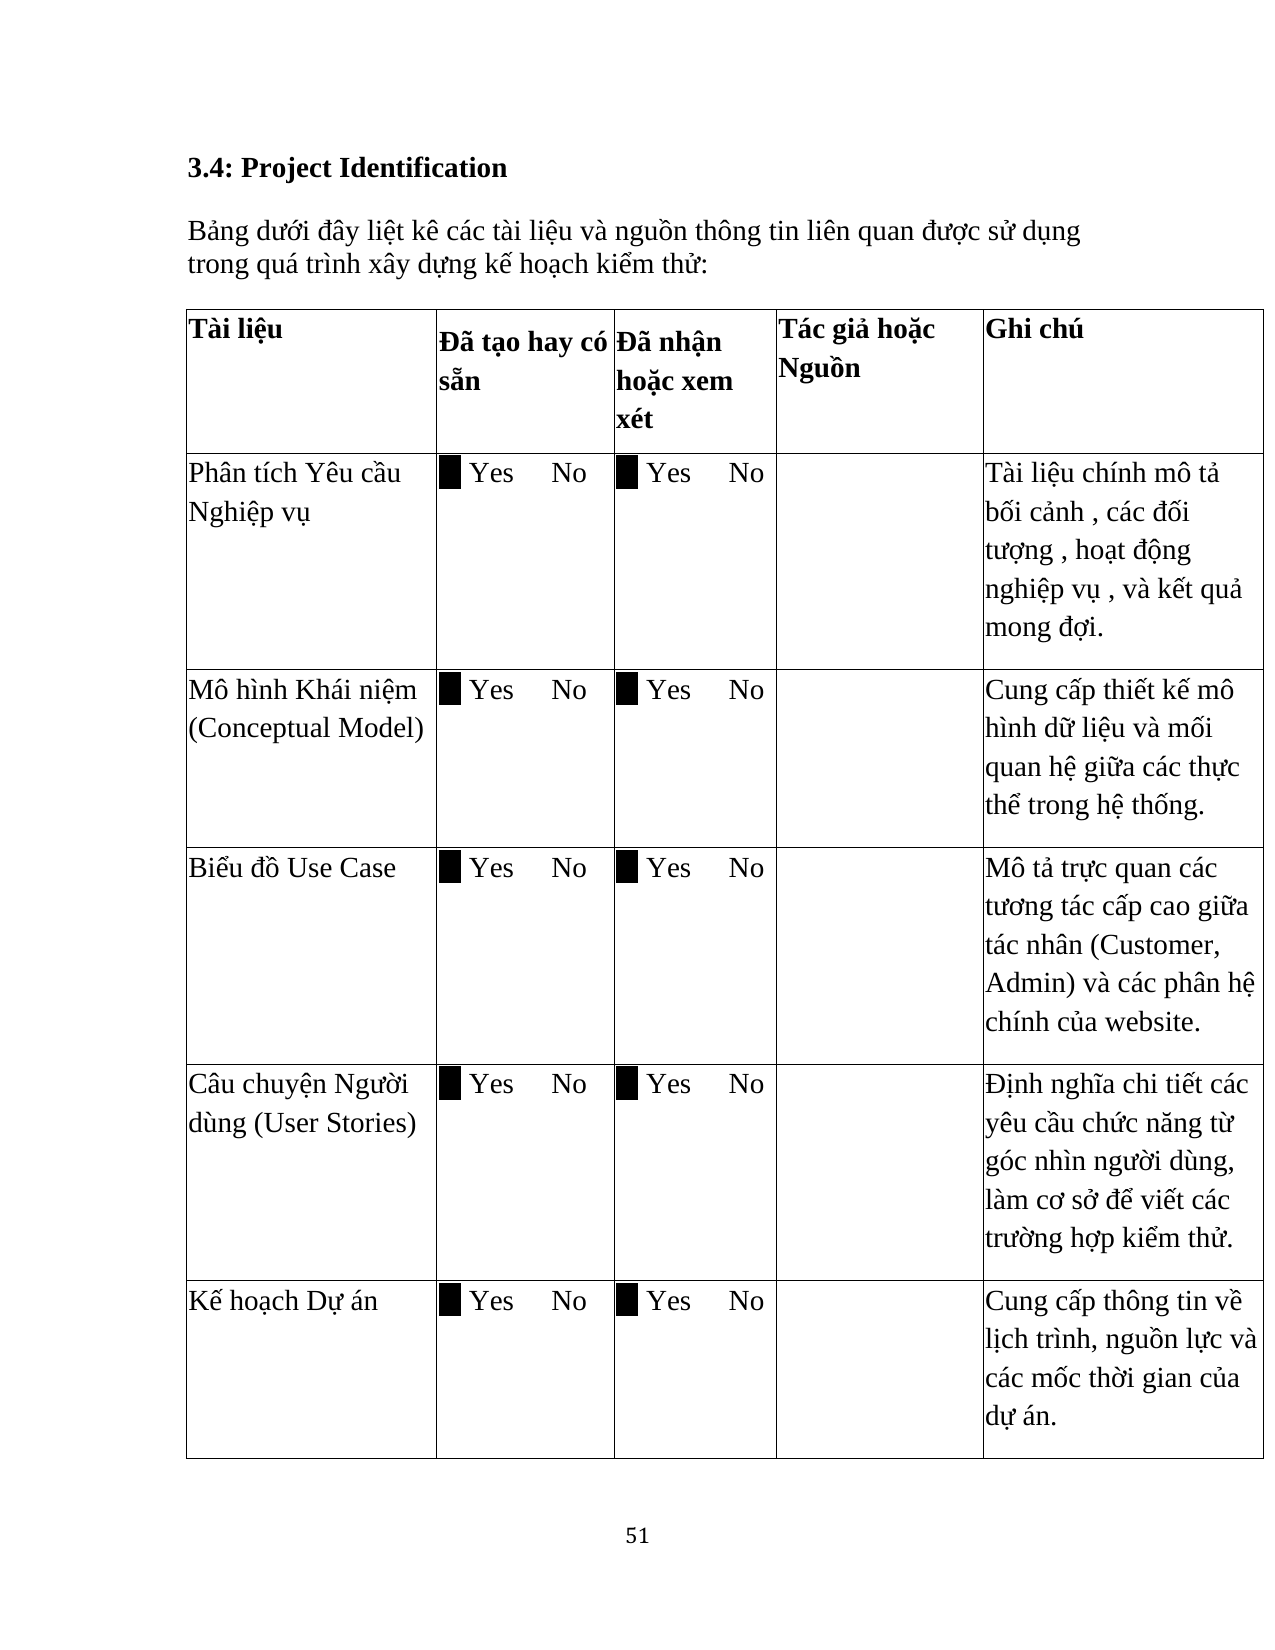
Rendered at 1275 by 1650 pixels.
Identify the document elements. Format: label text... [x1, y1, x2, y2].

table_cell  Yes  No [437, 1065, 614, 1280]
table_cell Cung cấp thông tin về lịch trình, nguồn lực và các mốc thời gian của dự án. [984, 1281, 1263, 1458]
table_cell Cung cấp thiết kế mô hình dữ liệu và mối quan hệ giữa các thực thể trong hệ thống. [984, 670, 1263, 847]
table_cell [777, 1281, 983, 1458]
table_header Đã tạo hay có sẵn [437, 310, 614, 453]
table_cell  Yes  No [615, 1281, 776, 1458]
table_header Tài liệu [187, 310, 436, 453]
table_cell Mô hình Khái niệm (Conceptual Model) [187, 670, 436, 847]
table_cell  Yes  No [437, 848, 614, 1064]
table_cell  Yes  No [437, 670, 614, 847]
table_cell  Yes  No [615, 1065, 776, 1280]
table_cell Định nghĩa chi tiết các yêu cầu chức năng từ góc nhìn người dùng, làm cơ sở để viết các trường hợp kiểm thử. [984, 1065, 1263, 1280]
table_cell [777, 670, 983, 847]
table_cell [777, 848, 983, 1064]
text 3.4: Project Identification [187, 150, 1087, 183]
table_cell  Yes  No [615, 670, 776, 847]
table_cell  Yes  No [437, 1281, 614, 1458]
table_cell Kế hoạch Dự án [187, 1281, 436, 1458]
table_cell Mô tả trực quan các tương tác cấp cao giữa tác nhân (Customer, Admin) và các phân hệ chính của website. [984, 848, 1263, 1064]
table_cell Tài liệu chính mô tả bối cảnh , các đối tượng , hoạt động nghiệp vụ , và kết quả mong đợi. [984, 454, 1263, 669]
table_cell Câu chuyện Người dùng (User Stories) [187, 1065, 436, 1280]
table_cell  Yes  No [437, 454, 614, 669]
table_cell  Yes  No [615, 848, 776, 1064]
text Bảng dưới đây liệt kê các tài liệu và nguồn thông tin liên quan được sử dụng trong quá trình xây dựng kế hoạch kiểm thử: [187, 213, 1087, 280]
table_cell Biểu đồ Use Case [187, 848, 436, 1064]
table_cell  Yes  No [615, 454, 776, 669]
table_header Đã nhận hoặc xem xét [615, 310, 776, 453]
table_cell [777, 454, 983, 669]
table_cell [777, 1065, 983, 1280]
table_header Ghi chú [984, 310, 1263, 453]
table_header Tác giả hoặc Nguồn [777, 310, 983, 453]
table_cell Phân tích Yêu cầu Nghiệp vụ [187, 454, 436, 669]
